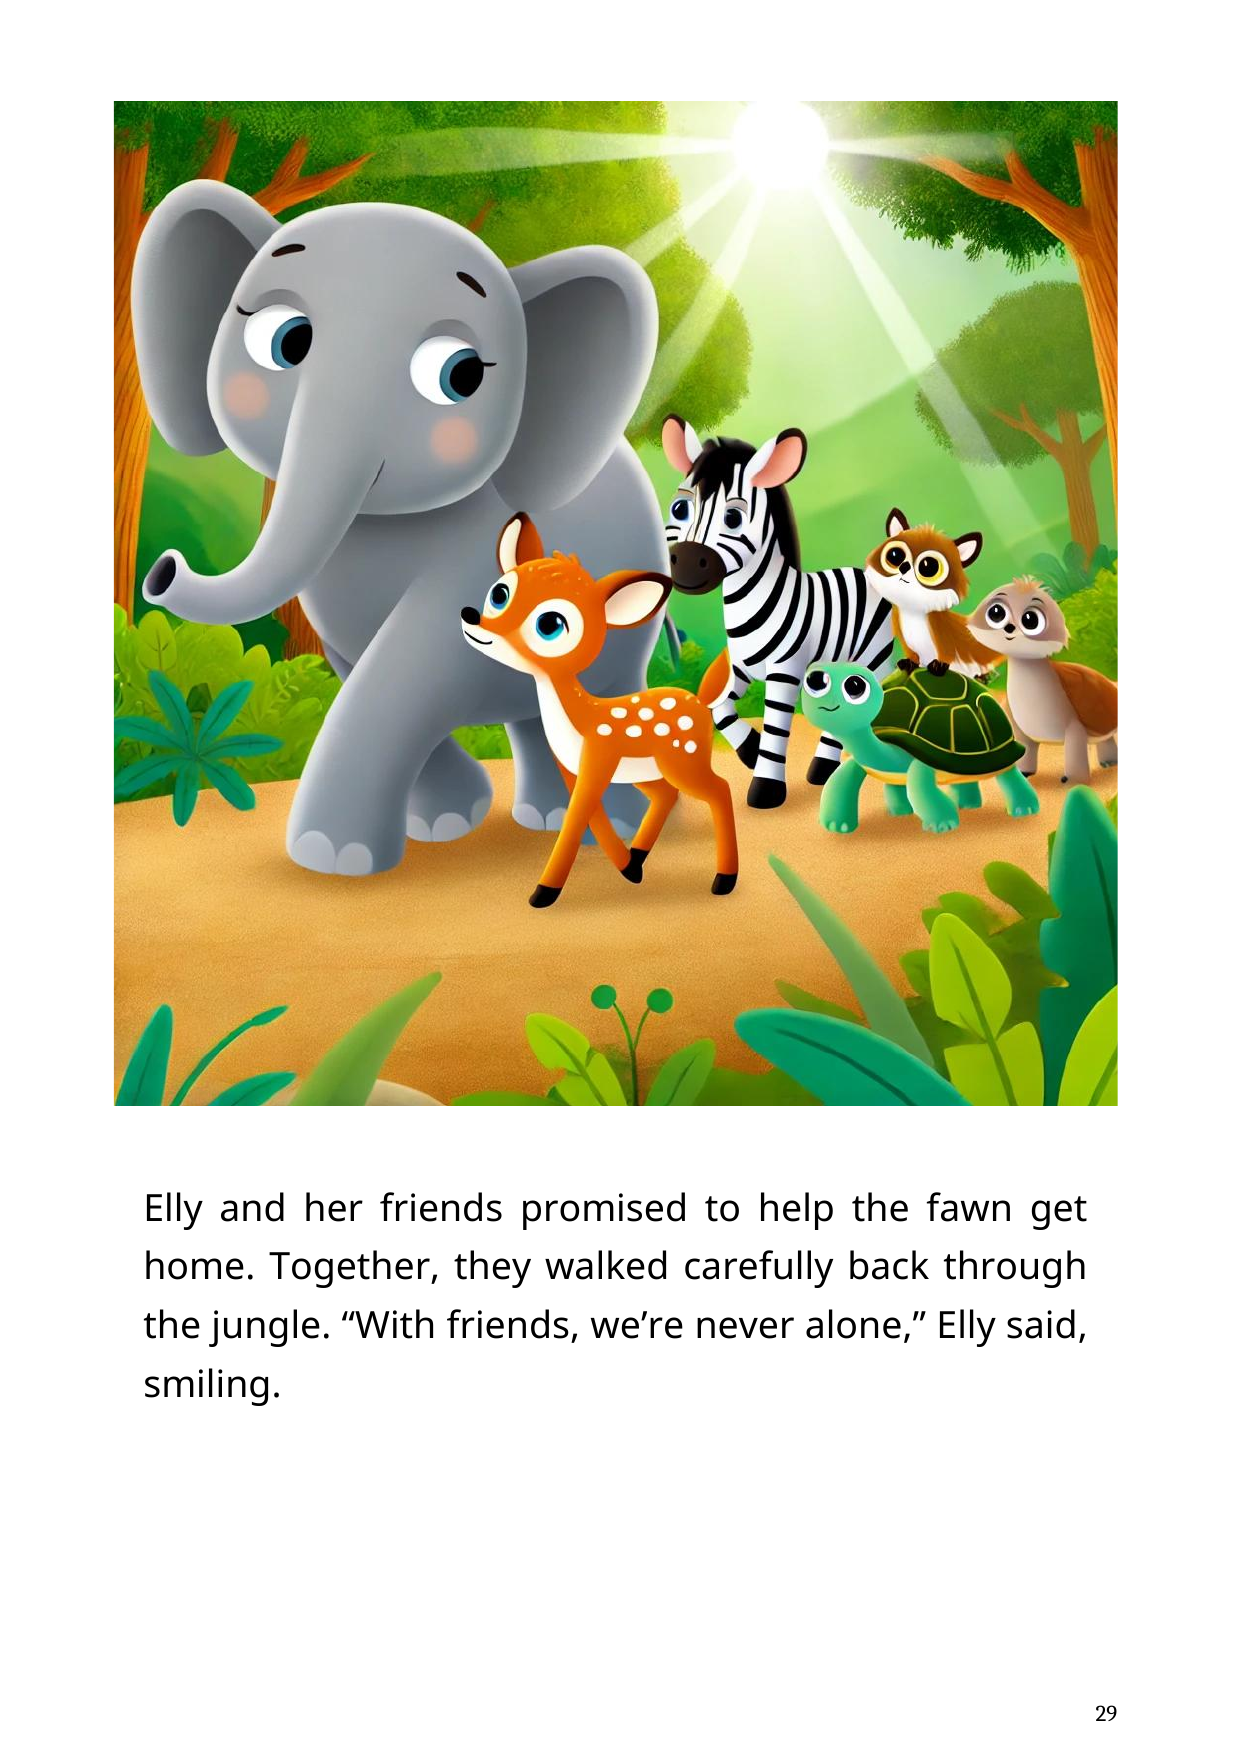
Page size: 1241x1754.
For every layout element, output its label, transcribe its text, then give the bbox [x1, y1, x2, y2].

picture [113, 101, 1118, 1106]
text Elly and her friends promised to help the fawn get home. Together, they walked carefully back through the jungle. “With friends, we’re never alone,” Elly said, smiling. [143, 1181, 1088, 1408]
